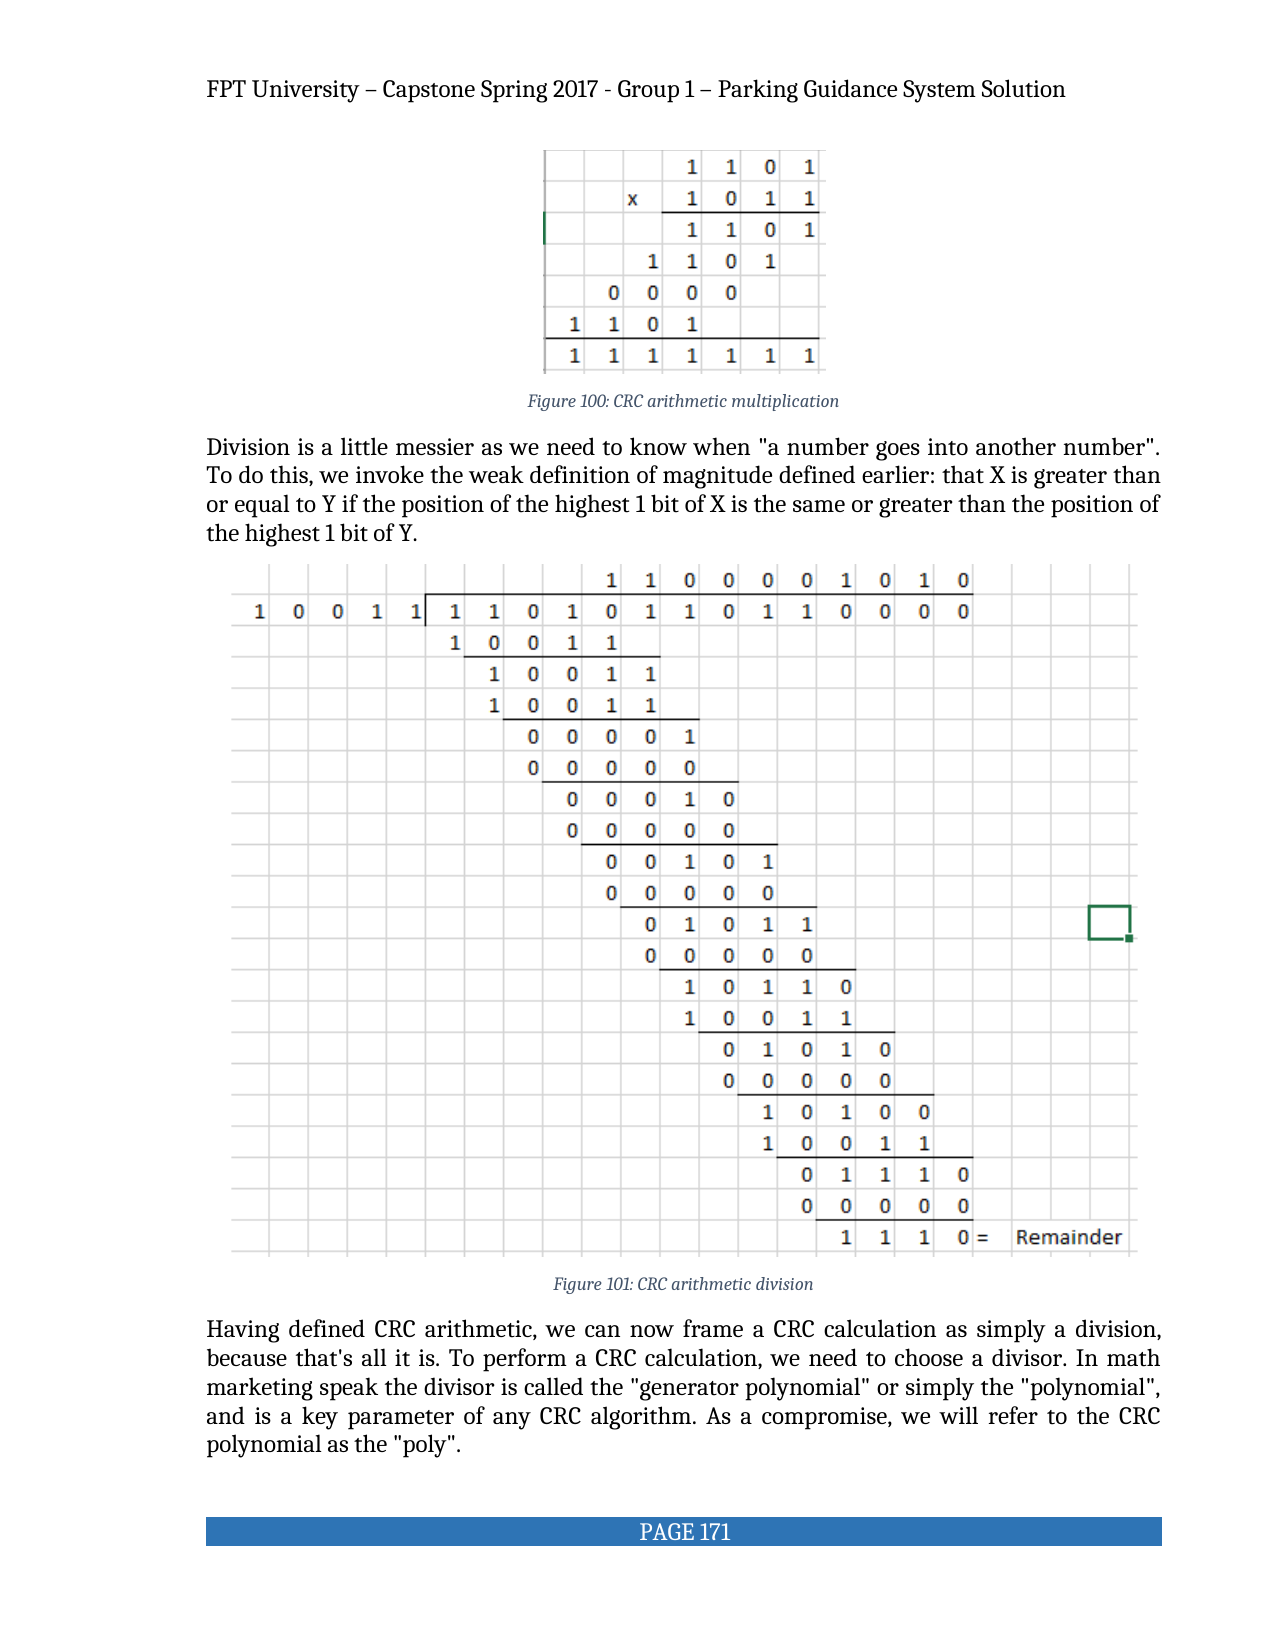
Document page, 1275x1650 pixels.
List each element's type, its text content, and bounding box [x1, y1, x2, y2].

text Having defined CRC arithmetic, we can now frame a CRC calculation as simply a division, because that's all it is. To perform a CRC calculation, we need to choose a divisor. In math marketing speak the divisor is called the "generator polynomial" or simply the "polynomial", and is a key parameter of any CRC algorithm. As a compromise, we will refer to the CRC polynomial as the "poly". [206, 1315, 1162, 1459]
picture [231, 564, 1138, 1257]
text Division is a little messier as we need to know when "a number goes into another number". To do this, we invoke the weak definition of magnitude defined earlier: that X is greater than or equal to Y if the position of the highest 1 bit of X is the same or greater than the position of the highest 1 bit of Y. [206, 432, 1162, 547]
picture [543, 150, 826, 374]
